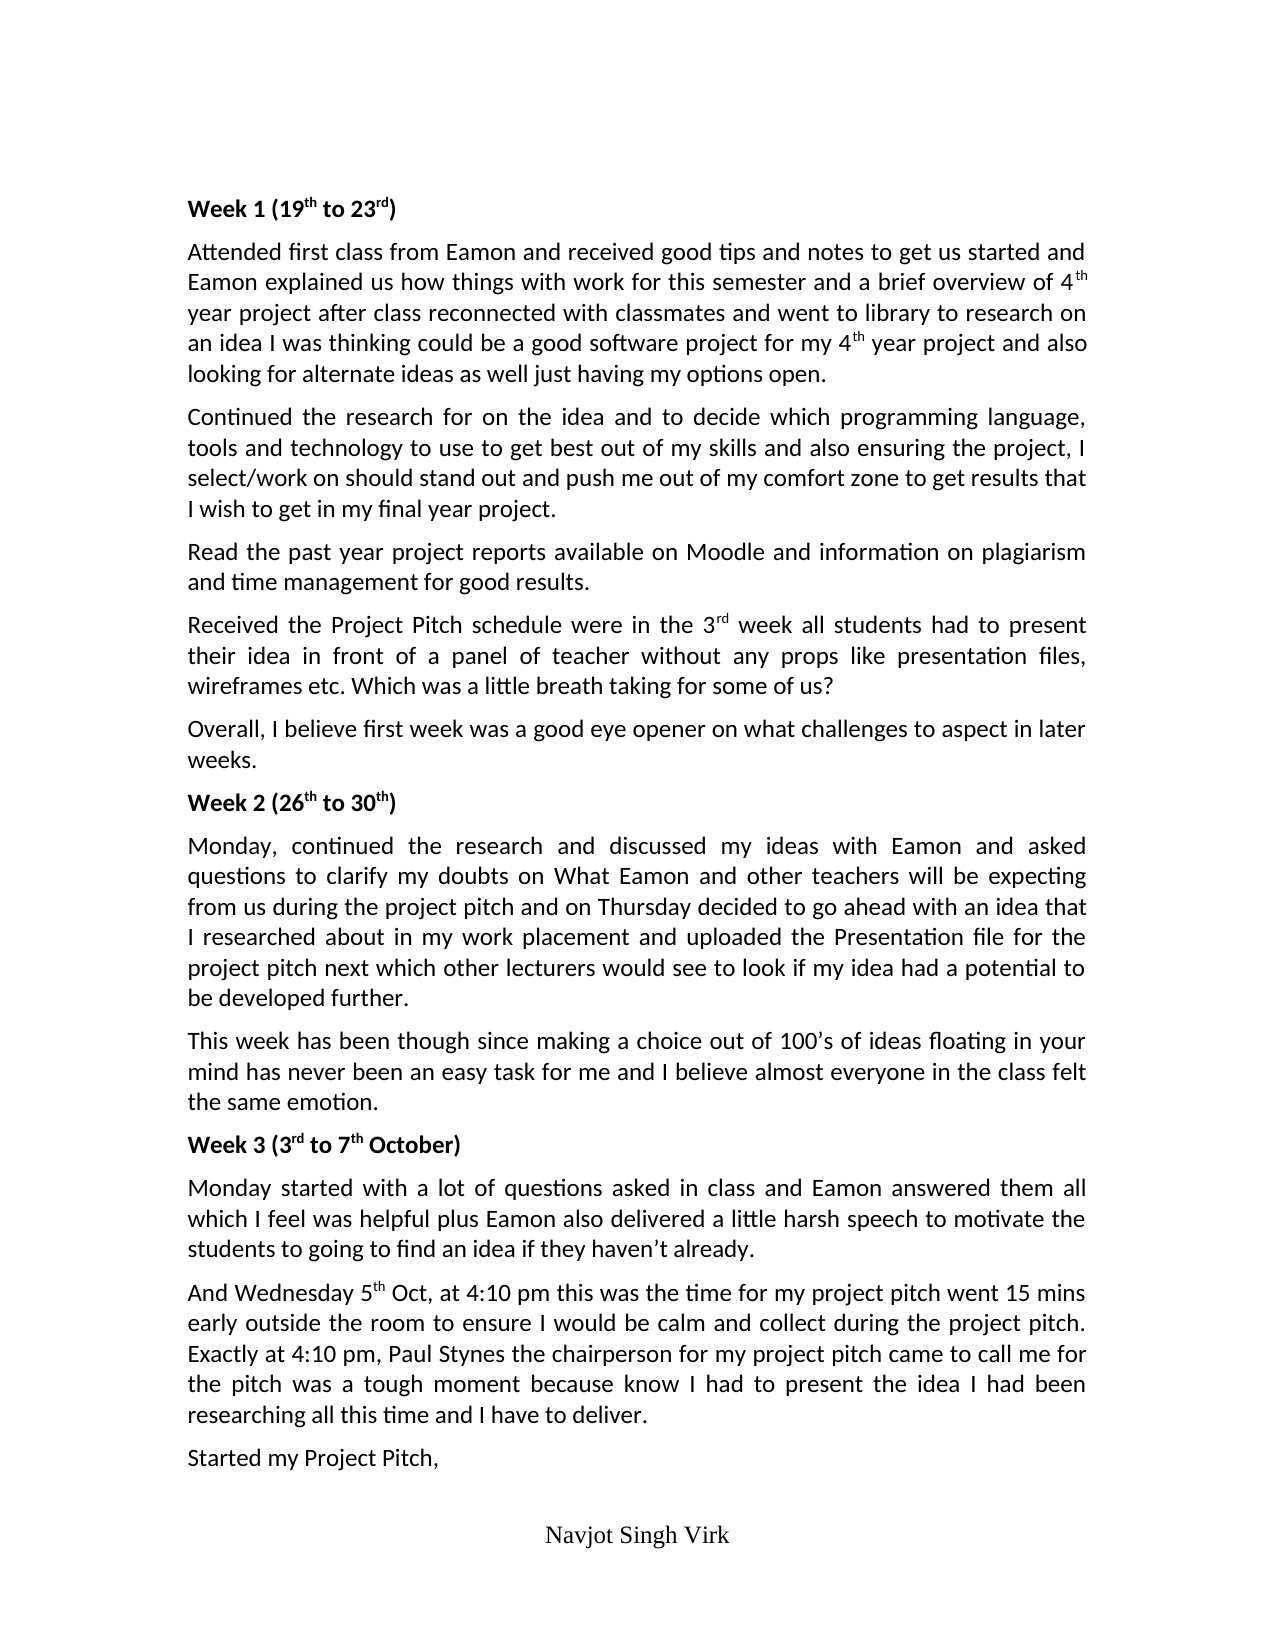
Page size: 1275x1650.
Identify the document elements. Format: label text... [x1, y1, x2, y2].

text Continued the research for on the idea and to decide which programming language, tools and technology to use to get best out of my skills and also ensuring the project, I select/work on should stand out and push me out of my comfort zone to get results that I wish to get in my final year project. [187, 401, 1088, 523]
text This week has been though since making a choice out of 100’s of ideas floating in your mind has never been an easy task for me and I believe almost everyone in the class felt the same emotion. [187, 1026, 1088, 1117]
text Week 3 (3rd to 7th October) [187, 1129, 1088, 1160]
text And Wednesday 5th Oct, at 4:10 pm this was the time for my project pitch went 15 mins early outside the room to ensure I would be calm and collect during the project pitch. Exactly at 4:10 pm, Paul Stynes the chairperson for my project pitch came to call me for the pitch was a tough moment because know I had to present the idea I had been researching all this time and I have to deliver. [187, 1277, 1088, 1429]
text Started my Project Pitch, [187, 1442, 1088, 1472]
text Week 2 (26th to 30th) [187, 787, 1088, 817]
text Week 1 (19th to 23rd) [187, 193, 1088, 223]
text Attended first class from Eamon and received good tips and notes to get us started and Eamon explained us how things with work for this semester and a brief overview of 4th year project after class reconnected with classmates and went to library to research on an idea I was thinking could be a good software project for my 4th year project and also looking for alternate ideas as well just having my options open. [187, 236, 1088, 389]
text Read the past year project reports available on Moodle and information on plagiarism and time management for good results. [187, 536, 1088, 597]
text Overall, I believe first week was a good eye opener on what challenges to aspect in later weeks. [187, 713, 1088, 774]
text Received the Project Pitch schedule were in the 3rd week all students had to present their idea in front of a panel of teacher without any props like presentation files, wireframes etc. Which was a little breath taking for some of us? [187, 609, 1088, 701]
text Monday started with a lot of questions asked in class and Eamon answered them all which I feel was helpful plus Eamon also delivered a little harsh speech to motivate the students to going to find an idea if they haven’t already. [187, 1173, 1088, 1264]
text Monday, continued the research and discussed my ideas with Eamon and asked questions to clarify my doubts on What Eamon and other teachers will be expecting from us during the project pitch and on Thursday decided to go ahead with an idea that I researched about in my work placement and uploaded the Presentation file for the project pitch next which other lecturers would see to look if my idea had a potential to be developed further. [187, 830, 1088, 1013]
